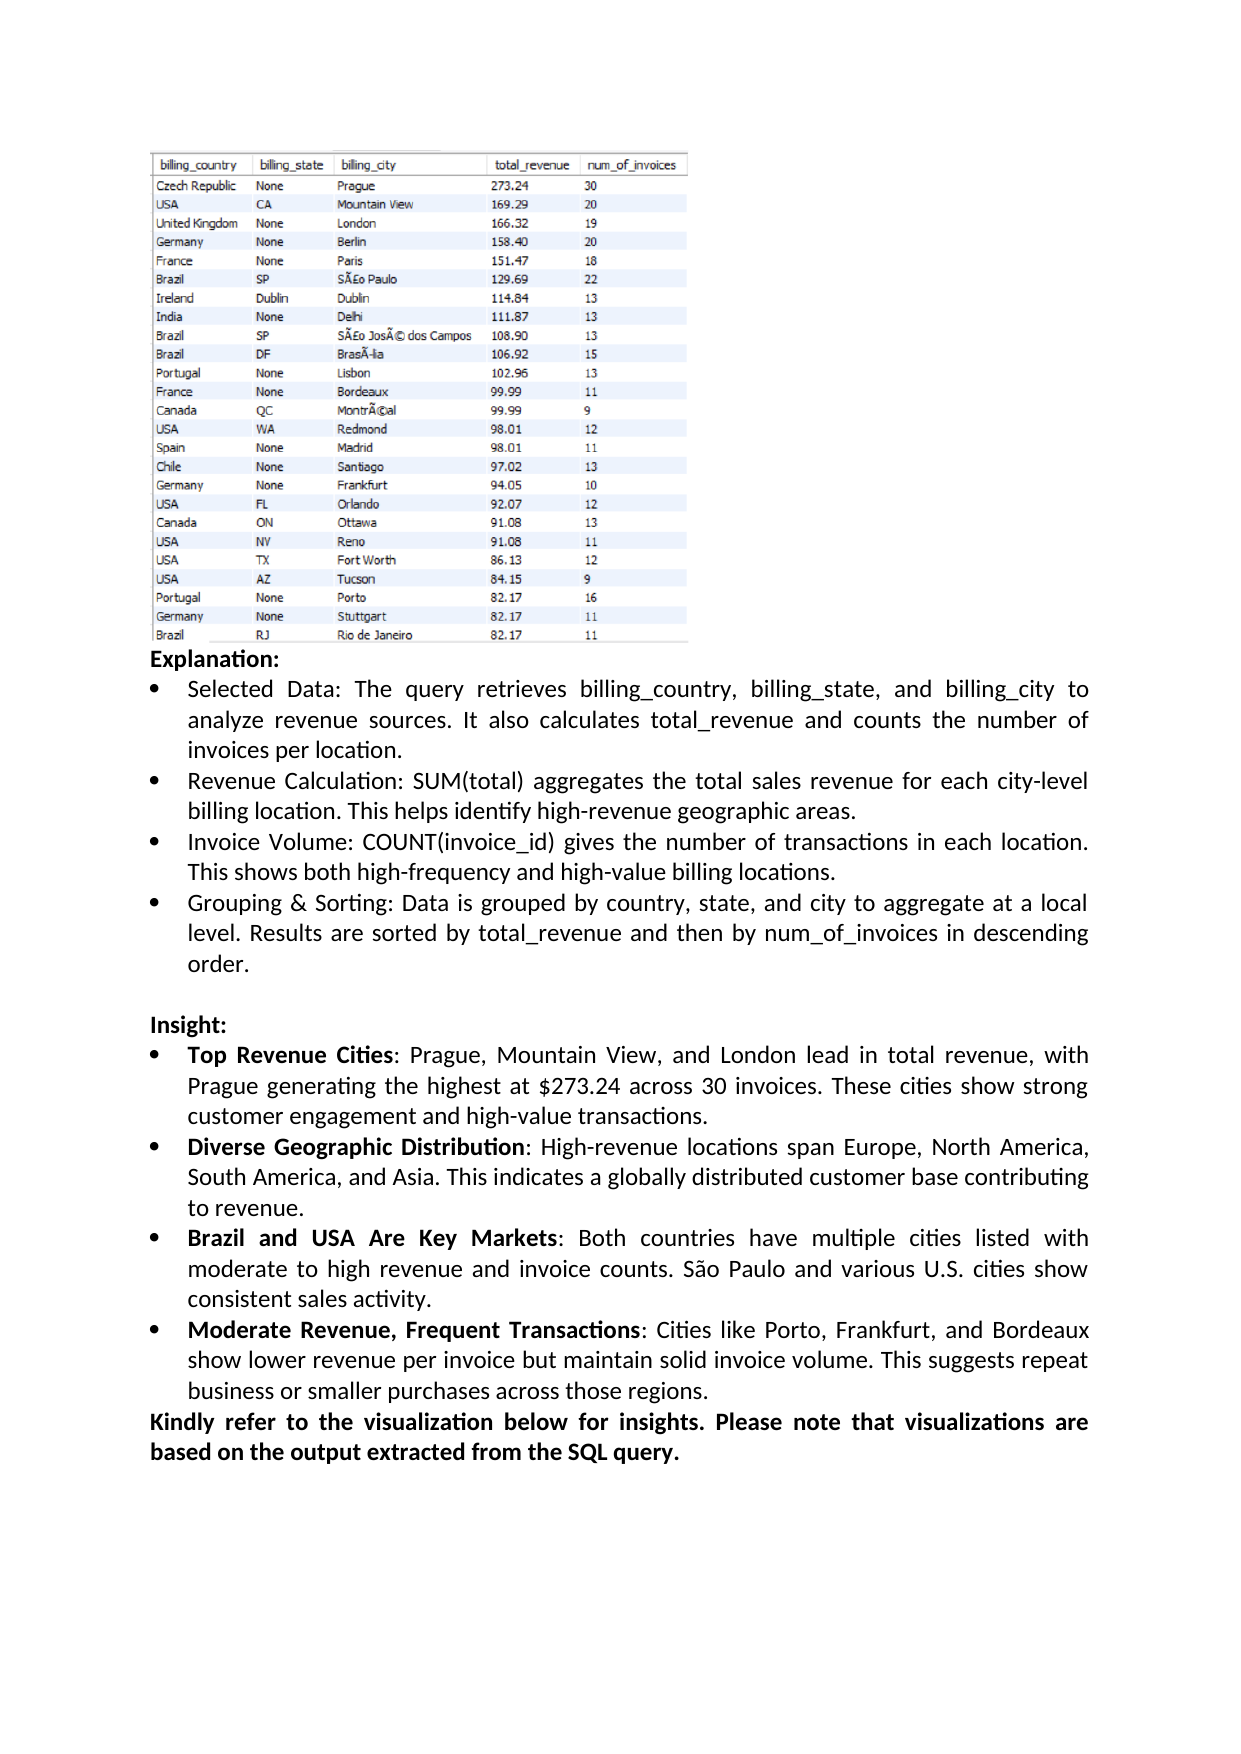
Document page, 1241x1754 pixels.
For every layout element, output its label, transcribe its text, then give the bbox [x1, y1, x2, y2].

text Explanation: [150, 643, 1090, 673]
text Kindly refer to the visualization below for insights. Please note that visualizations are based on the output extracted from the SQL query. [150, 1406, 1090, 1467]
picture [150, 150, 689, 643]
list Diverse Geographic Distribution: High-revenue locations span Europe, North America, South America, and Asia. This indicates a globally distributed customer base contributing to revenue. [150, 1131, 1090, 1223]
list Selected Data: The query retrieves billing_country, billing_state, and billing_city to analyze revenue sources. It also calculates total_revenue and counts the number of invoices per location. [150, 673, 1090, 765]
list Brazil and USA Are Key Markets: Both countries have multiple cities listed with moderate to high revenue and invoice counts. São Paulo and various U.S. cities show consistent sales activity. [150, 1223, 1090, 1314]
text Insight: [150, 1009, 1090, 1039]
list Invoice Volume: COUNT(invoice_id) gives the number of transactions in each location. This shows both high-frequency and high-value billing locations. [150, 826, 1090, 887]
list Moderate Revenue, Frequent Transactions: Cities like Porto, Frankfurt, and Bordeaux show lower revenue per invoice but maintain solid invoice volume. This suggests repeat business or smaller purchases across those regions. [150, 1314, 1090, 1406]
list Revenue Calculation: SUM(total) aggregates the total sales revenue for each city-level billing location. This helps identify high-revenue geographic areas. [150, 765, 1090, 826]
list Top Revenue Cities: Prague, Mountain View, and London lead in total revenue, with Prague generating the highest at $273.24 across 30 invoices. These cities show strong customer engagement and high-value transactions. [150, 1039, 1090, 1131]
list Grouping & Sorting: Data is grouped by country, state, and city to aggregate at a local level. Results are sorted by total_revenue and then by num_of_invoices in descending order. [150, 887, 1090, 978]
